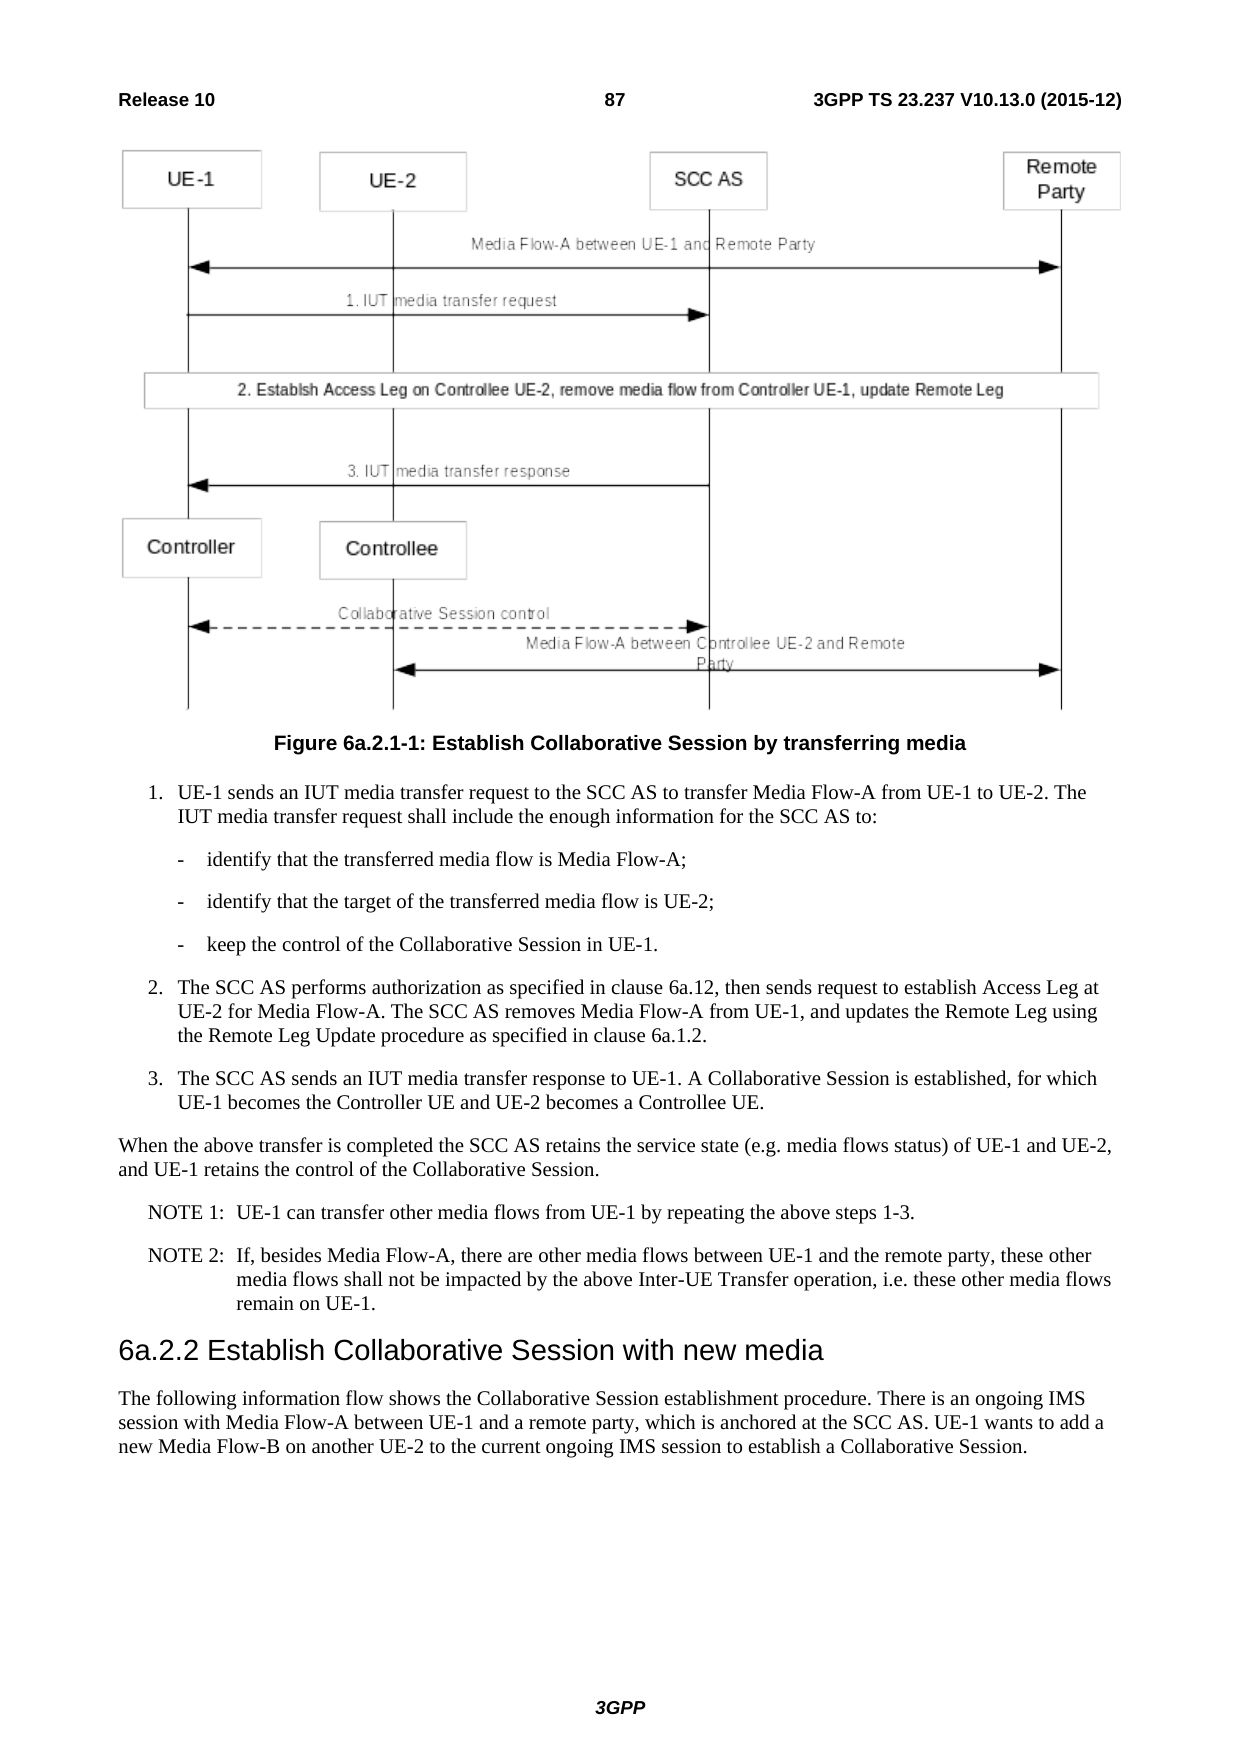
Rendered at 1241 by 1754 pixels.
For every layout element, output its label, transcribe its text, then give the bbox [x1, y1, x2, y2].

text The following information flow shows the Collaborative Session establishment procedure. There is an ongoing IMS session with Media Flow-A between UE-1 and a remote party, which is anchored at the SCC AS. UE-1 wants to add a new Media Flow-B on another UE-2 to the current ongoing IMS session to establish a Collaborative Session. [118, 1386, 1122, 1458]
text 3. The SCC AS sends an IUT media transfer response to UE-1. A Collaborative Session is established, for which UE-1 becomes the Controller UE and UE-2 becomes a Controllee UE. [148, 1066, 1122, 1114]
text When the above transfer is completed the SCC AS retains the service state (e.g. media flows status) of UE-1 and UE-2, and UE-1 retains the control of the Collaborative Session. [118, 1133, 1122, 1181]
text - identify that the transferred media flow is Media Flow-A; [177, 847, 1122, 871]
text - identify that the target of the transferred media flow is UE-2; [177, 889, 1122, 913]
text NOTE 1: UE-1 can transfer other media flows from UE-1 by repeating the above steps 1-3. [148, 1200, 1122, 1224]
text 2. The SCC AS performs authorization as specified in clause 6a.12, then sends request to establish Access Leg at UE-2 for Media Flow-A. The SCC AS removes Media Flow-A from UE-1, and updates the Remote Leg using the Remote Leg Update procedure as specified in clause 6a.1.2. [148, 975, 1122, 1047]
text - keep the control of the Collaborative Session in UE-1. [177, 932, 1122, 956]
text Figure 6a.2.1-1: Establish Collaborative Session by transferring media [118, 731, 1122, 755]
text NOTE 2: If, besides Media Flow-A, there are other media flows between UE-1 and the remote party, these other media flows shall not be impacted by the above Inter-UE Transfer operation, i.e. these other media flows remain on UE-1. [148, 1242, 1122, 1315]
subtitle 6a.2.2 Establish Collaborative Session with new media [118, 1333, 1122, 1367]
text 1. UE-1 sends an IUT media transfer request to the SCC AS to transfer Media Flow-A from UE-1 to UE-2. The IUT media transfer request shall include the enough information for the SCC AS to: [148, 780, 1122, 828]
